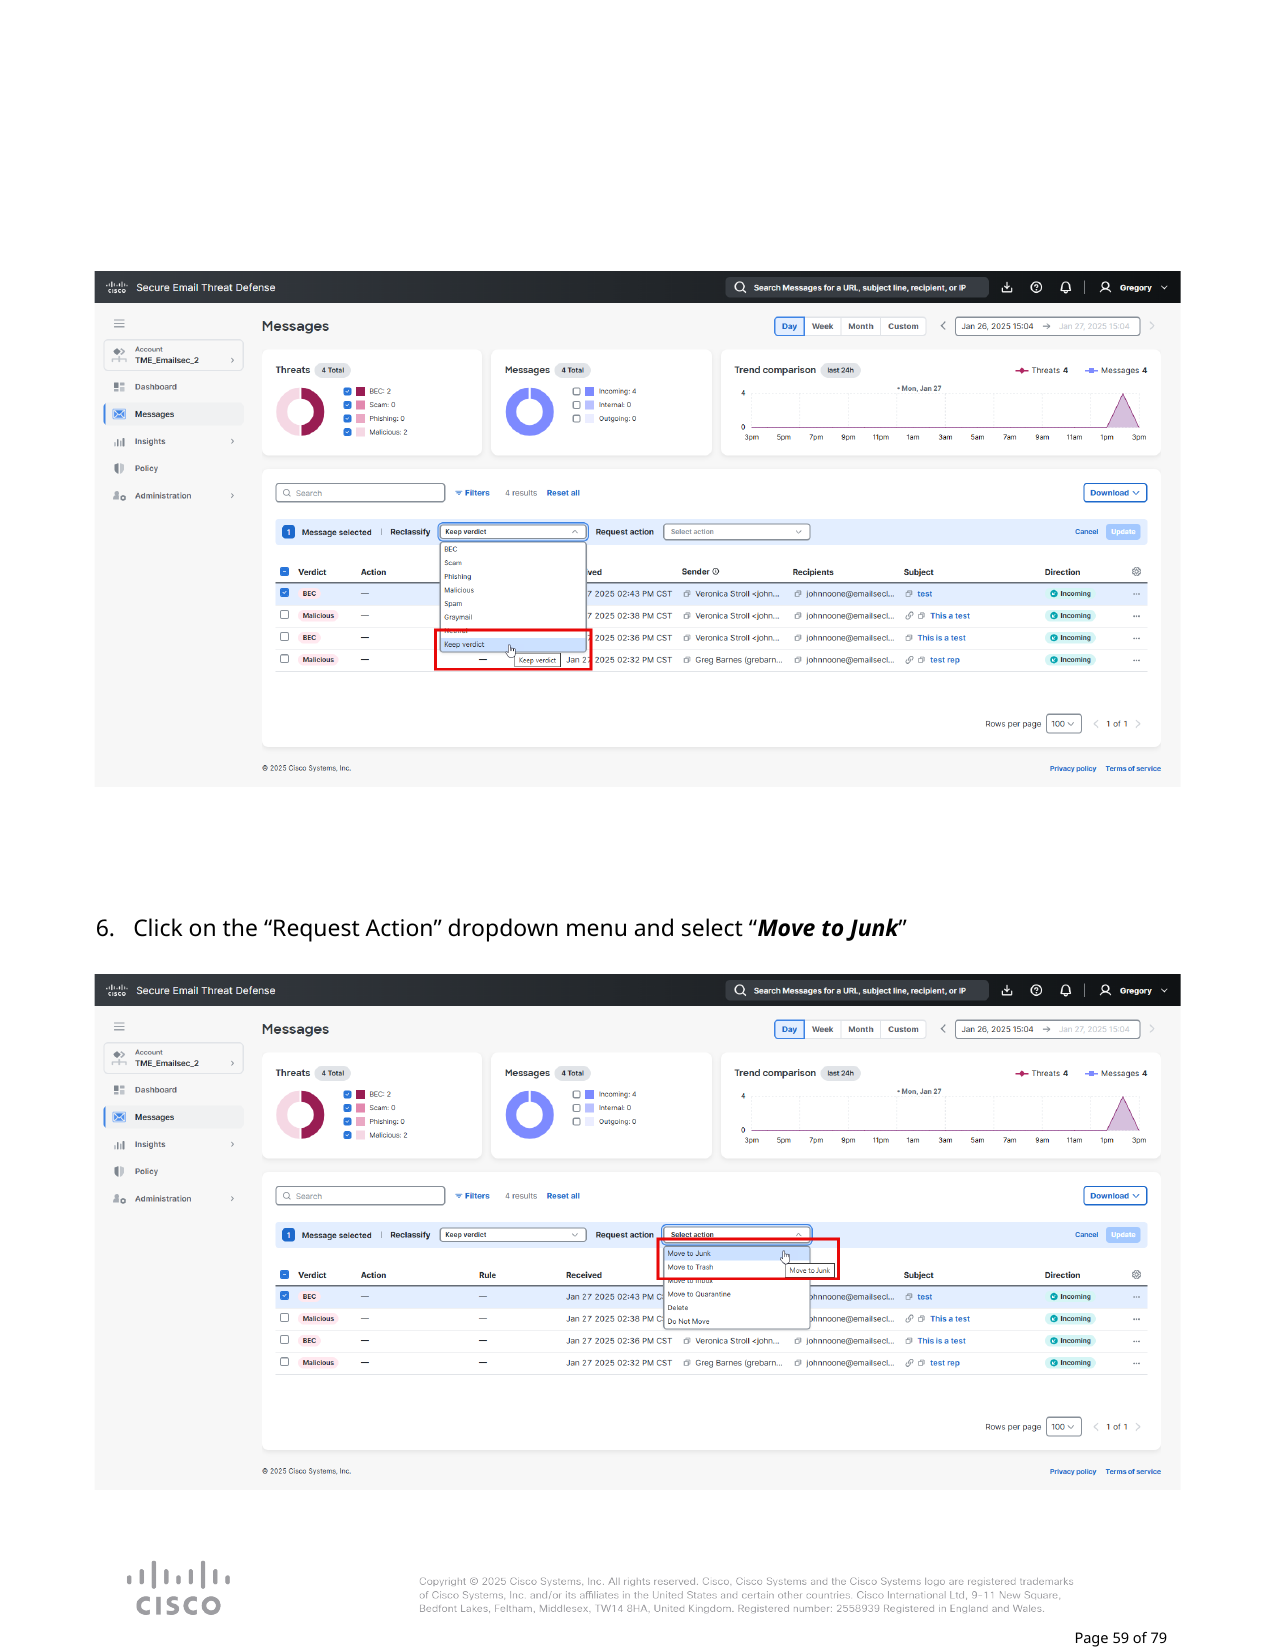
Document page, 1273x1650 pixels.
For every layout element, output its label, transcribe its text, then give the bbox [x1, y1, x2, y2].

picture [94, 974, 1181, 1490]
picture [94, 271, 1181, 787]
picture [121, 1554, 1079, 1617]
list Click on the “Request Action” dropdown menu and select “Move to Junk” [96, 912, 1178, 943]
